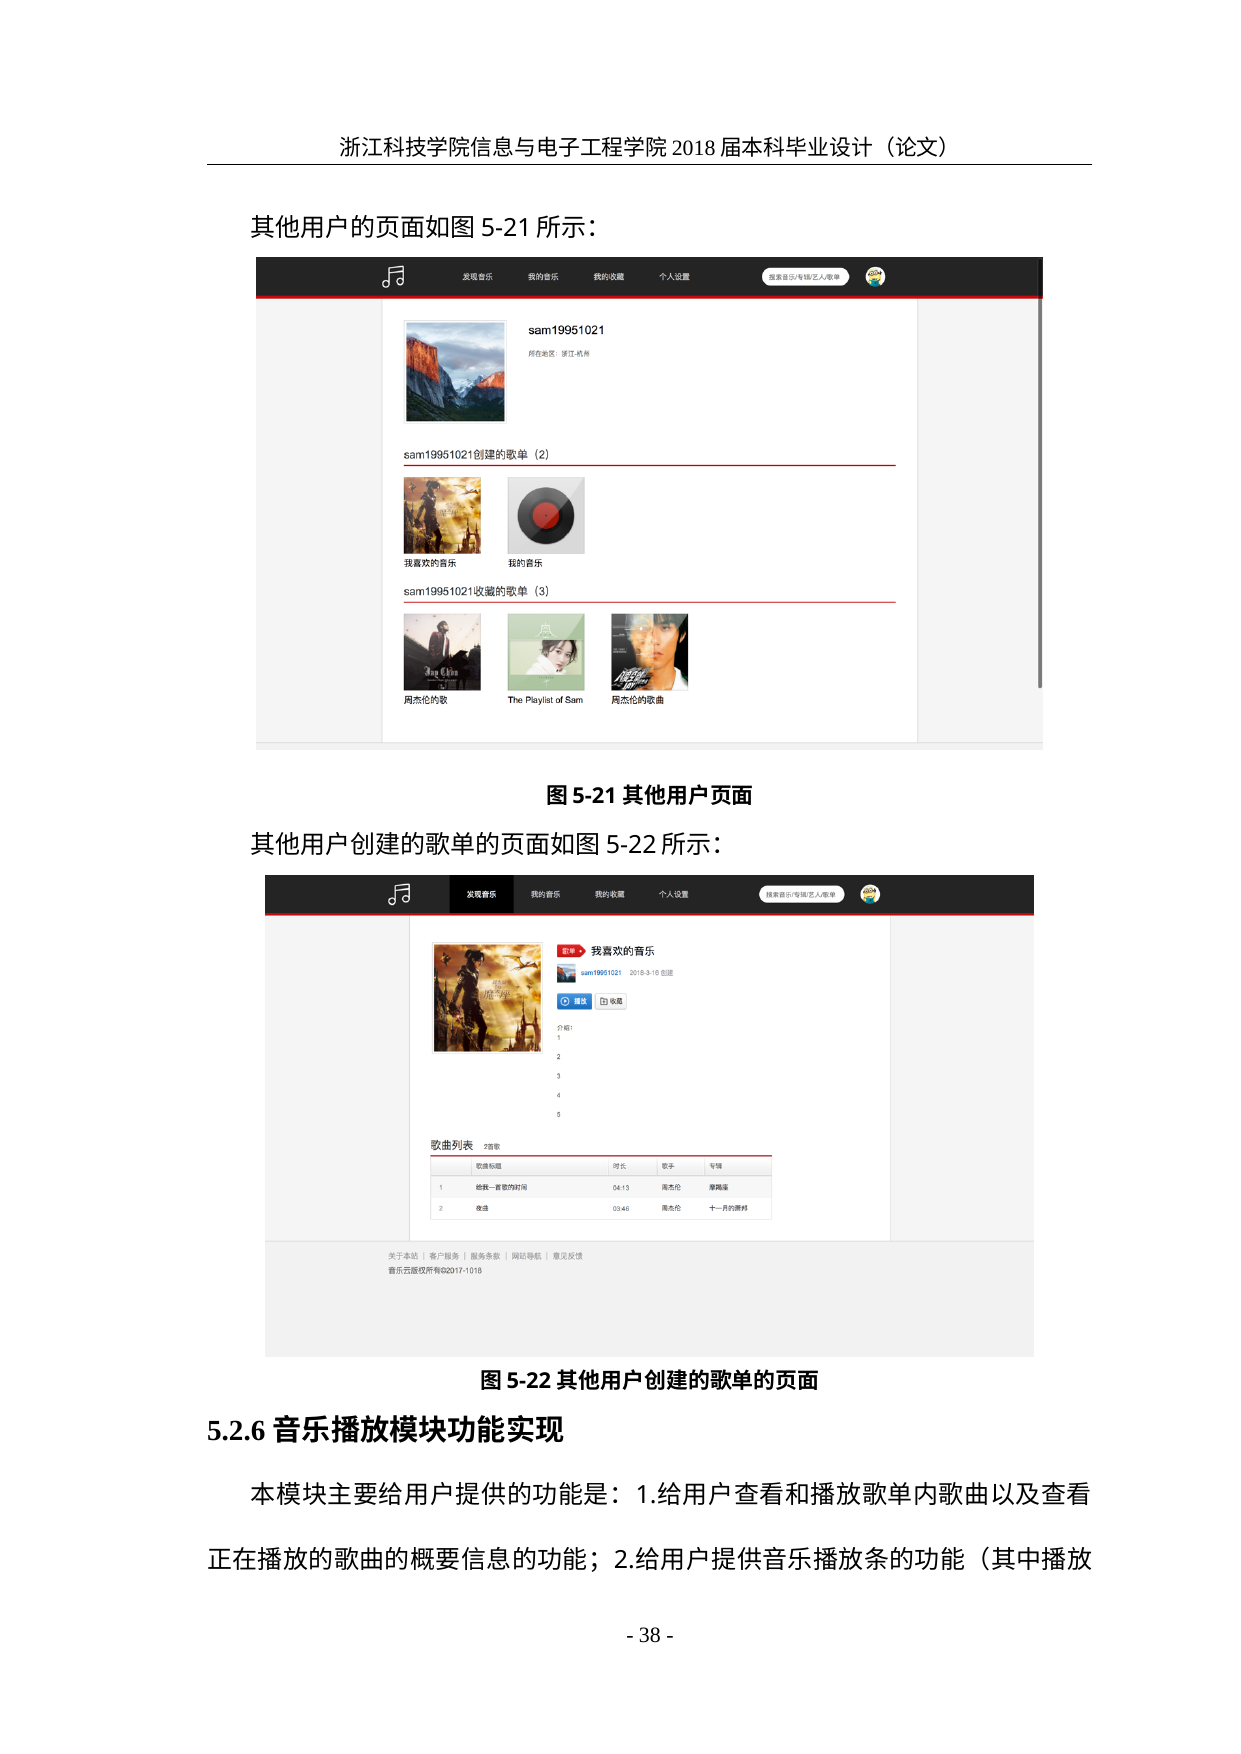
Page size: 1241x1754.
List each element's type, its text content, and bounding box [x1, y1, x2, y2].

picture [265, 875, 1034, 1357]
text 图5-22 其他用户创建的歌单的页面 [207, 1363, 1092, 1395]
text 5.2.6 音乐播放模块功能实现 [207, 1395, 1092, 1460]
text 其他用户创建的歌单的页面如图5-22所示： [207, 810, 1092, 875]
text 其他用户的页面如图5-21所示： [207, 193, 1092, 258]
text 图5-21 其他用户页面 [207, 778, 1092, 810]
picture [256, 257, 1043, 750]
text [207, 1460, 1092, 1590]
